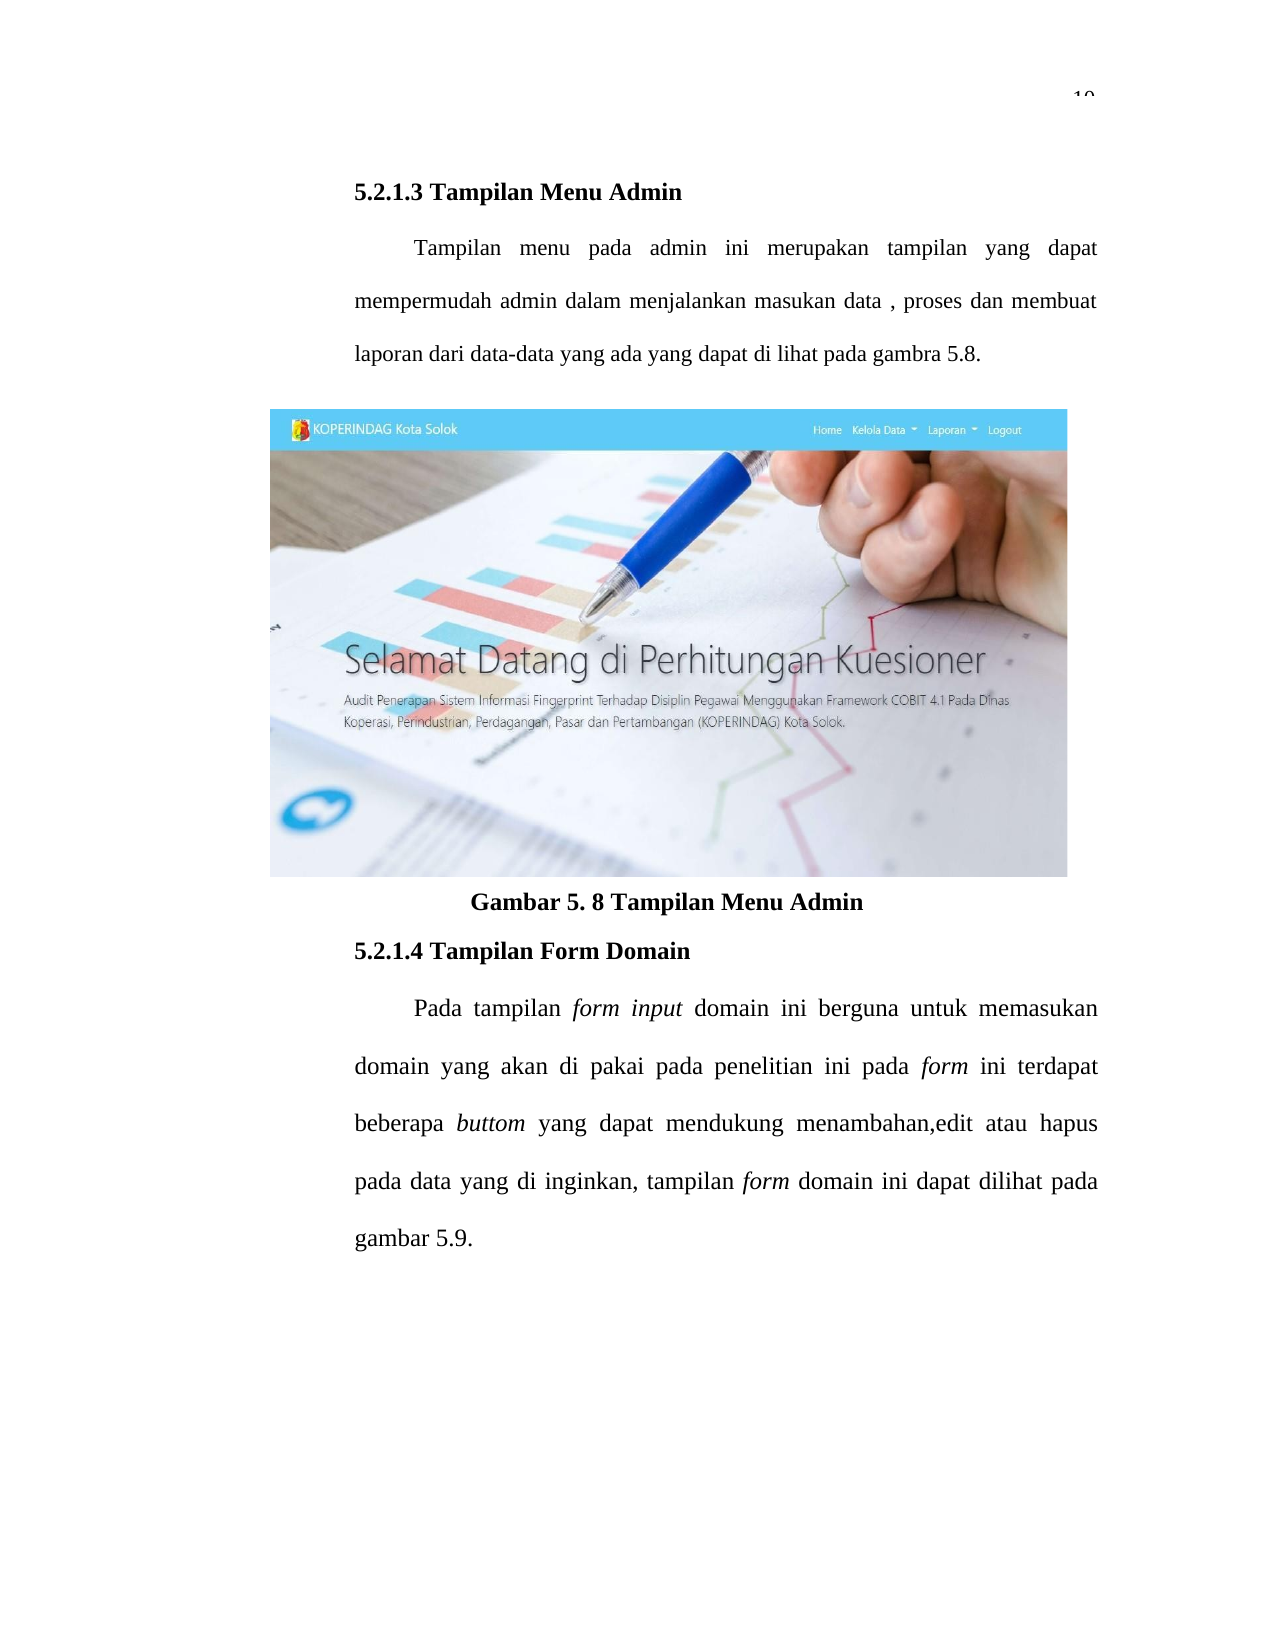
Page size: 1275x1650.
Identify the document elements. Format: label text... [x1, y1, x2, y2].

text Pada tampilan form input domain ini berguna untuk memasukan domain yang akan di pakai pada penelitian ini pada form ini terdapat beberapa buttom yang dapat mendukung menambahan,edit atau hapus pada data yang di inginkan, tampilan form domain ini dapat dilihat pada gambar 5.9. [354, 993, 1098, 1252]
subtitle Gambar 5. 8 Tampilan Menu Admin [369, 877, 964, 916]
text Tampilan menu pada admin ini merupakan tampilan yang dapat mempermudah admin dalam menjalankan masukan data , proses dan membuat laporan dari data-data yang ada yang dapat di lihat pada gambra 5.8. [354, 234, 1098, 366]
list Tampilan Menu Admin [354, 177, 1146, 206]
picture [270, 409, 1068, 877]
list Tampilan Form Domain [354, 936, 1146, 965]
